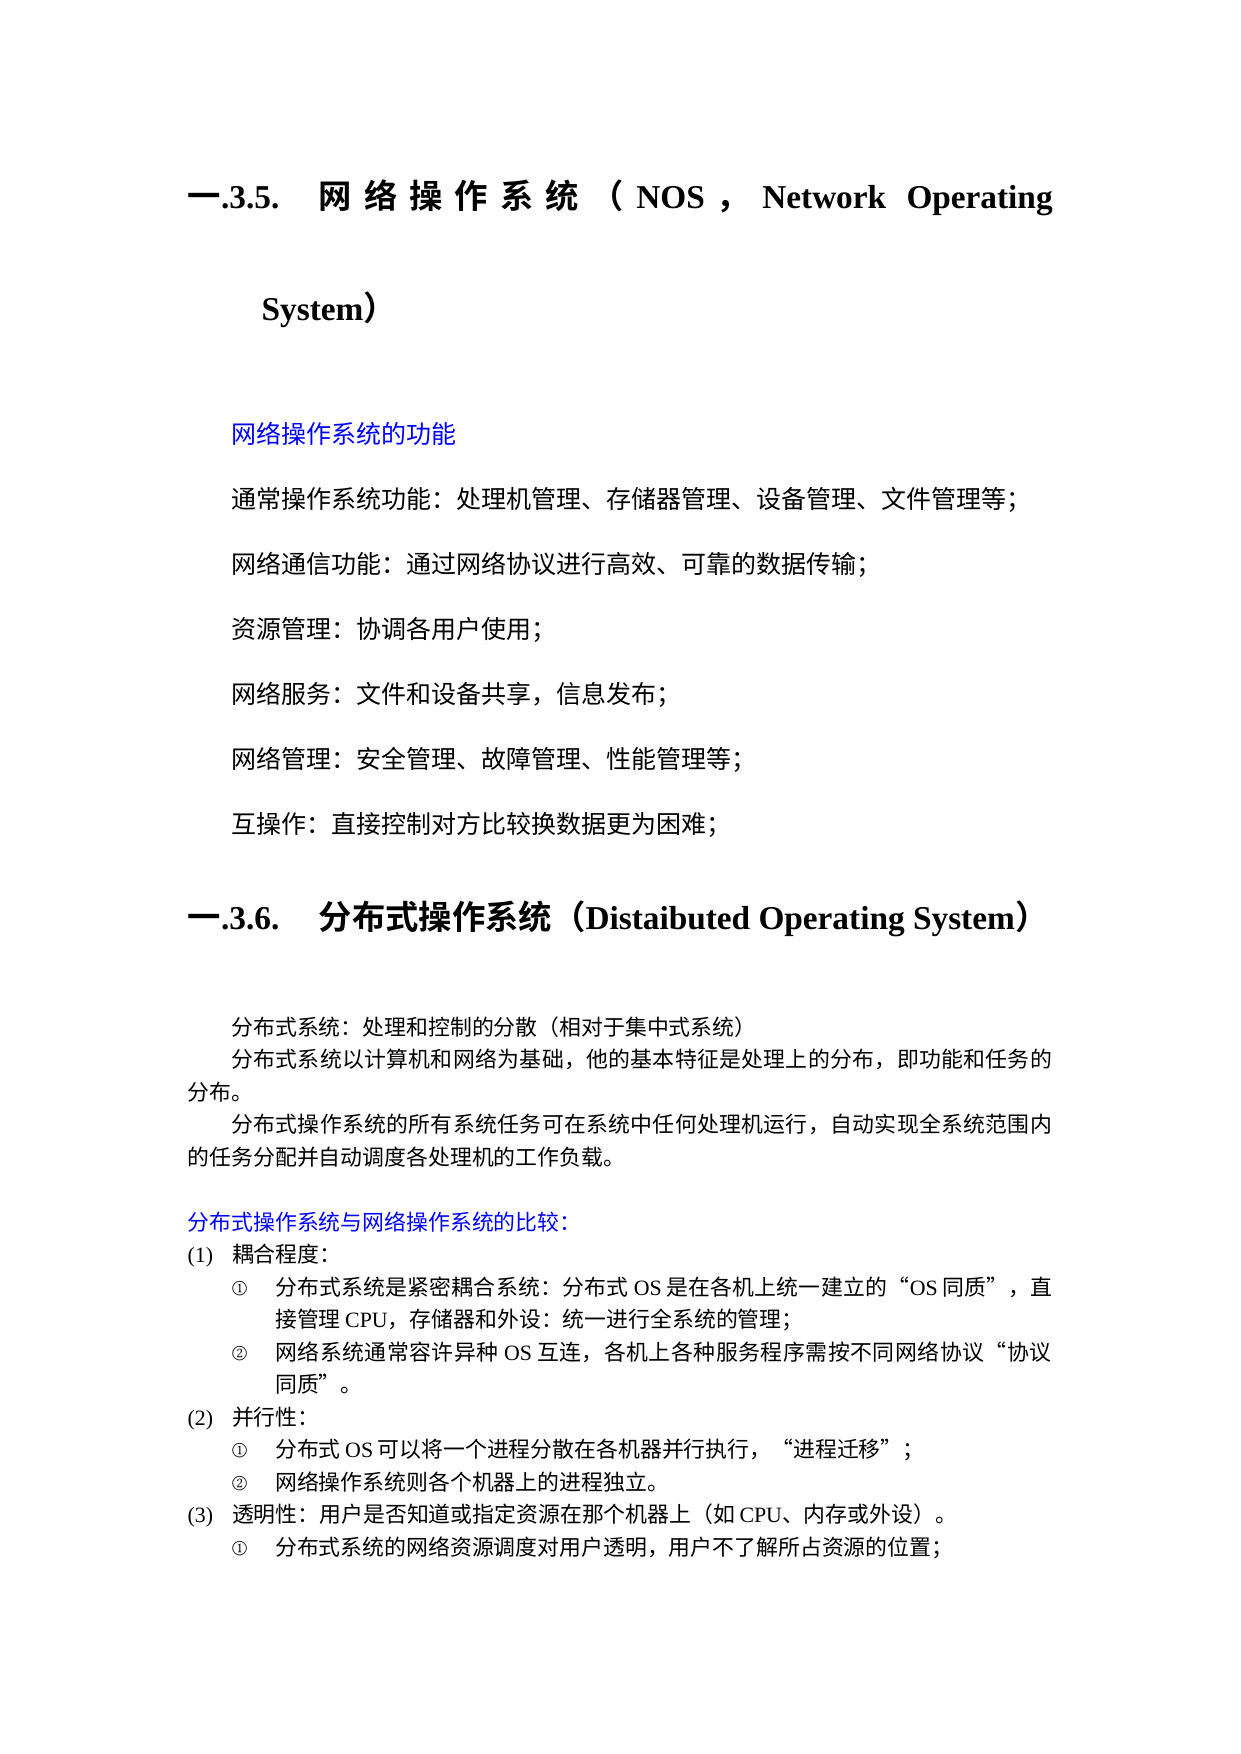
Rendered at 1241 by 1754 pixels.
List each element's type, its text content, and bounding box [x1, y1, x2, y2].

text 分布式系统：处理和控制的分散（相对于集中式系统） [187, 1009, 1053, 1042]
list 分布式OS可以将一个进程分散在各机器并行执行，“进程迁移”； [231, 1432, 1053, 1464]
list 透明性：用户是否知道或指定资源在那个机器上（如CPU、内存或外设）。 [187, 1497, 1053, 1529]
text 网络管理：安全管理、故障管理、性能管理等； [187, 726, 1053, 791]
list 并行性： [187, 1399, 1053, 1432]
text 网络通信功能：通过网络协议进行高效、可靠的数据传输； [187, 531, 1053, 596]
list 网络系统通常容许异种OS互连，各机上各种服务程序需按不同网络协议“协议同质”。 [231, 1334, 1053, 1399]
list 耦合程度： [187, 1237, 1053, 1269]
text 网络服务：文件和设备共享，信息发布； [187, 661, 1053, 726]
text 互操作：直接控制对方比较换数据更为困难； [187, 791, 1053, 856]
list 分布式系统是紧密耦合系统：分布式OS是在各机上统一建立的“OS同质”，直接管理CPU，存储器和外设：统一进行全系统的管理； [231, 1269, 1053, 1334]
subtitle 分布式操作系统（Distaibuted Operating System） [187, 883, 1053, 948]
text 分布式系统以计算机和网络为基础，他的基本特征是处理上的分布，即功能和任务的分布。 [187, 1042, 1053, 1107]
list 网络操作系统则各个机器上的进程独立。 [231, 1464, 1053, 1497]
list 分布式系统的网络资源调度对用户透明，用户不了解所占资源的位置； [231, 1529, 1053, 1562]
text 通常操作系统功能：处理机管理、存储器管理、设备管理、文件管理等； [187, 466, 1053, 531]
text 资源管理：协调各用户使用； [187, 596, 1053, 661]
text 网络操作系统的功能 [187, 401, 1053, 466]
text 分布式操作系统的所有系统任务可在系统中任何处理机运行，自动实现全系统范围内的任务分配并自动调度各处理机的工作负载。 [187, 1107, 1053, 1172]
text 分布式操作系统与网络操作系统的比较： [187, 1204, 1053, 1237]
subtitle 网络操作系统（NOS，Network Operating System） [187, 162, 1053, 339]
